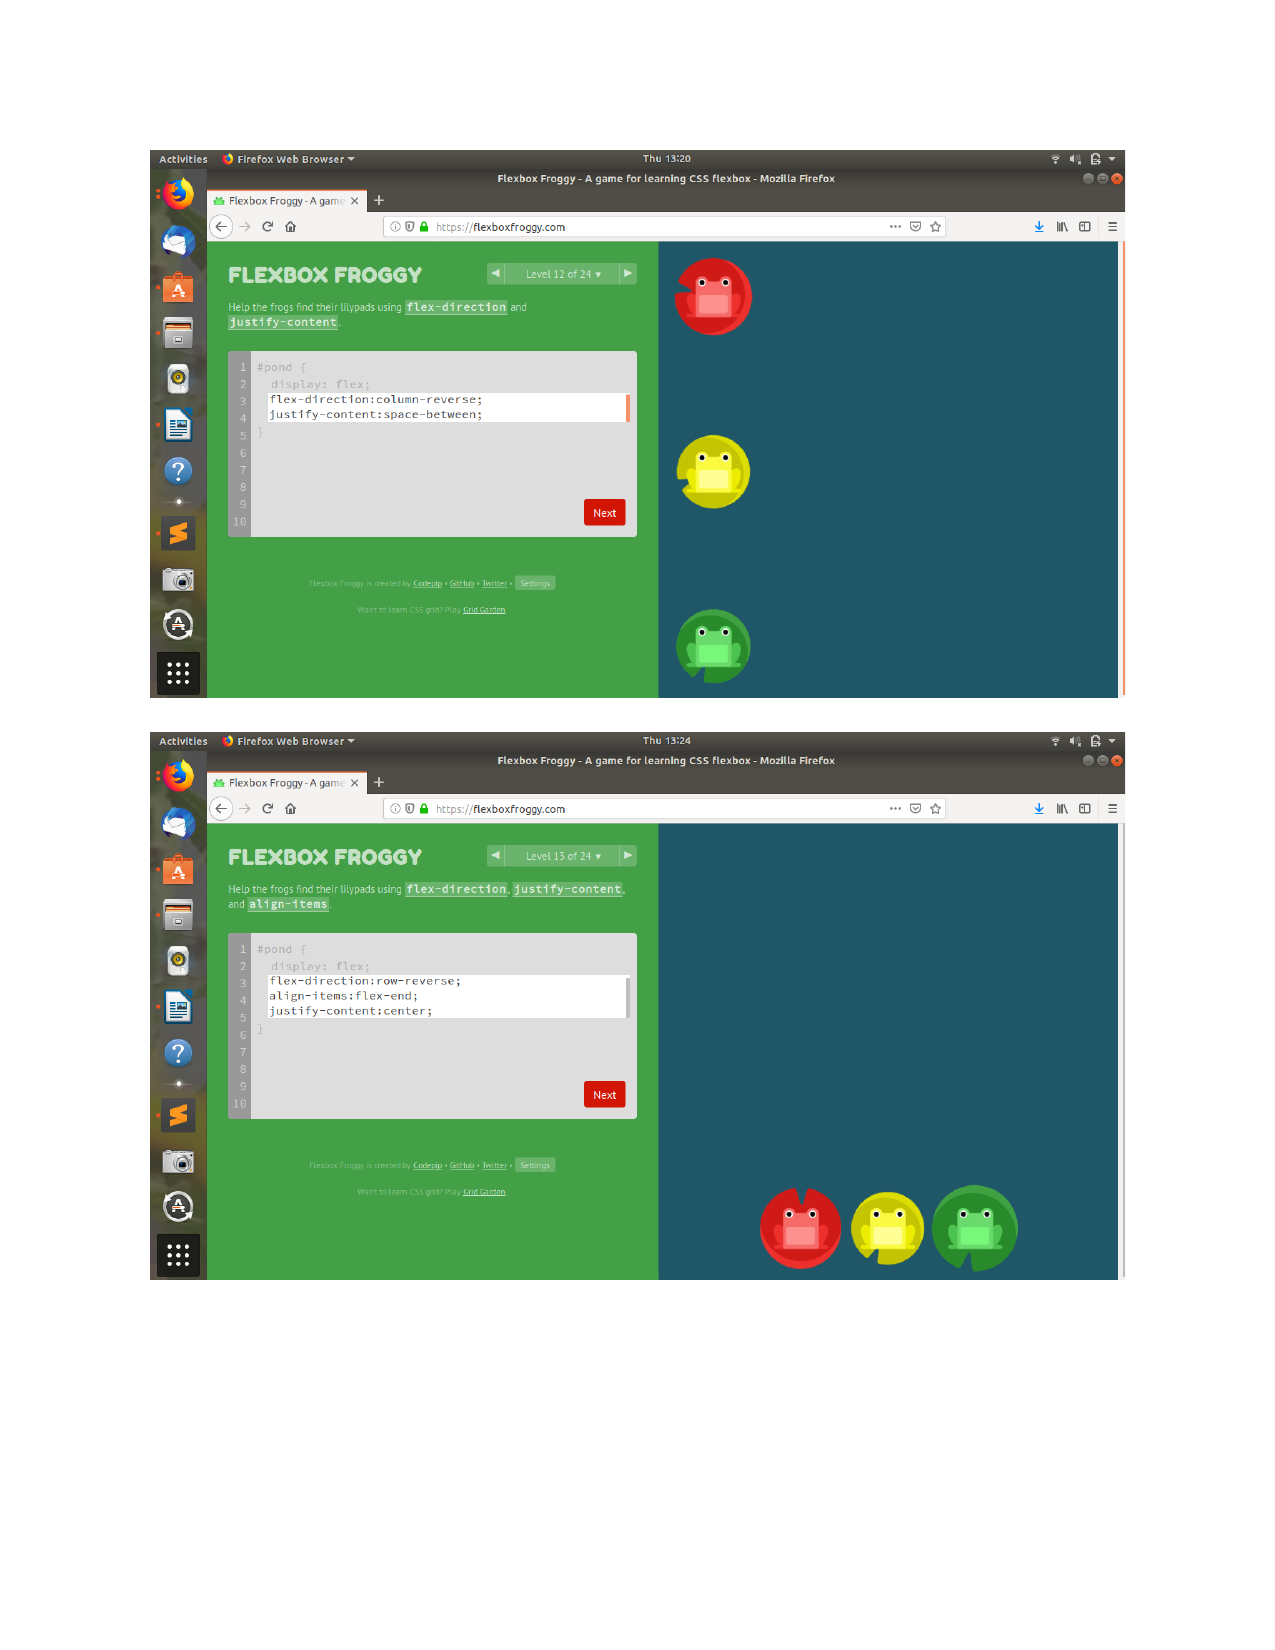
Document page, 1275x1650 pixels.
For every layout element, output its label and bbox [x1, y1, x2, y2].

picture [150, 150, 1125, 698]
picture [150, 732, 1125, 1280]
